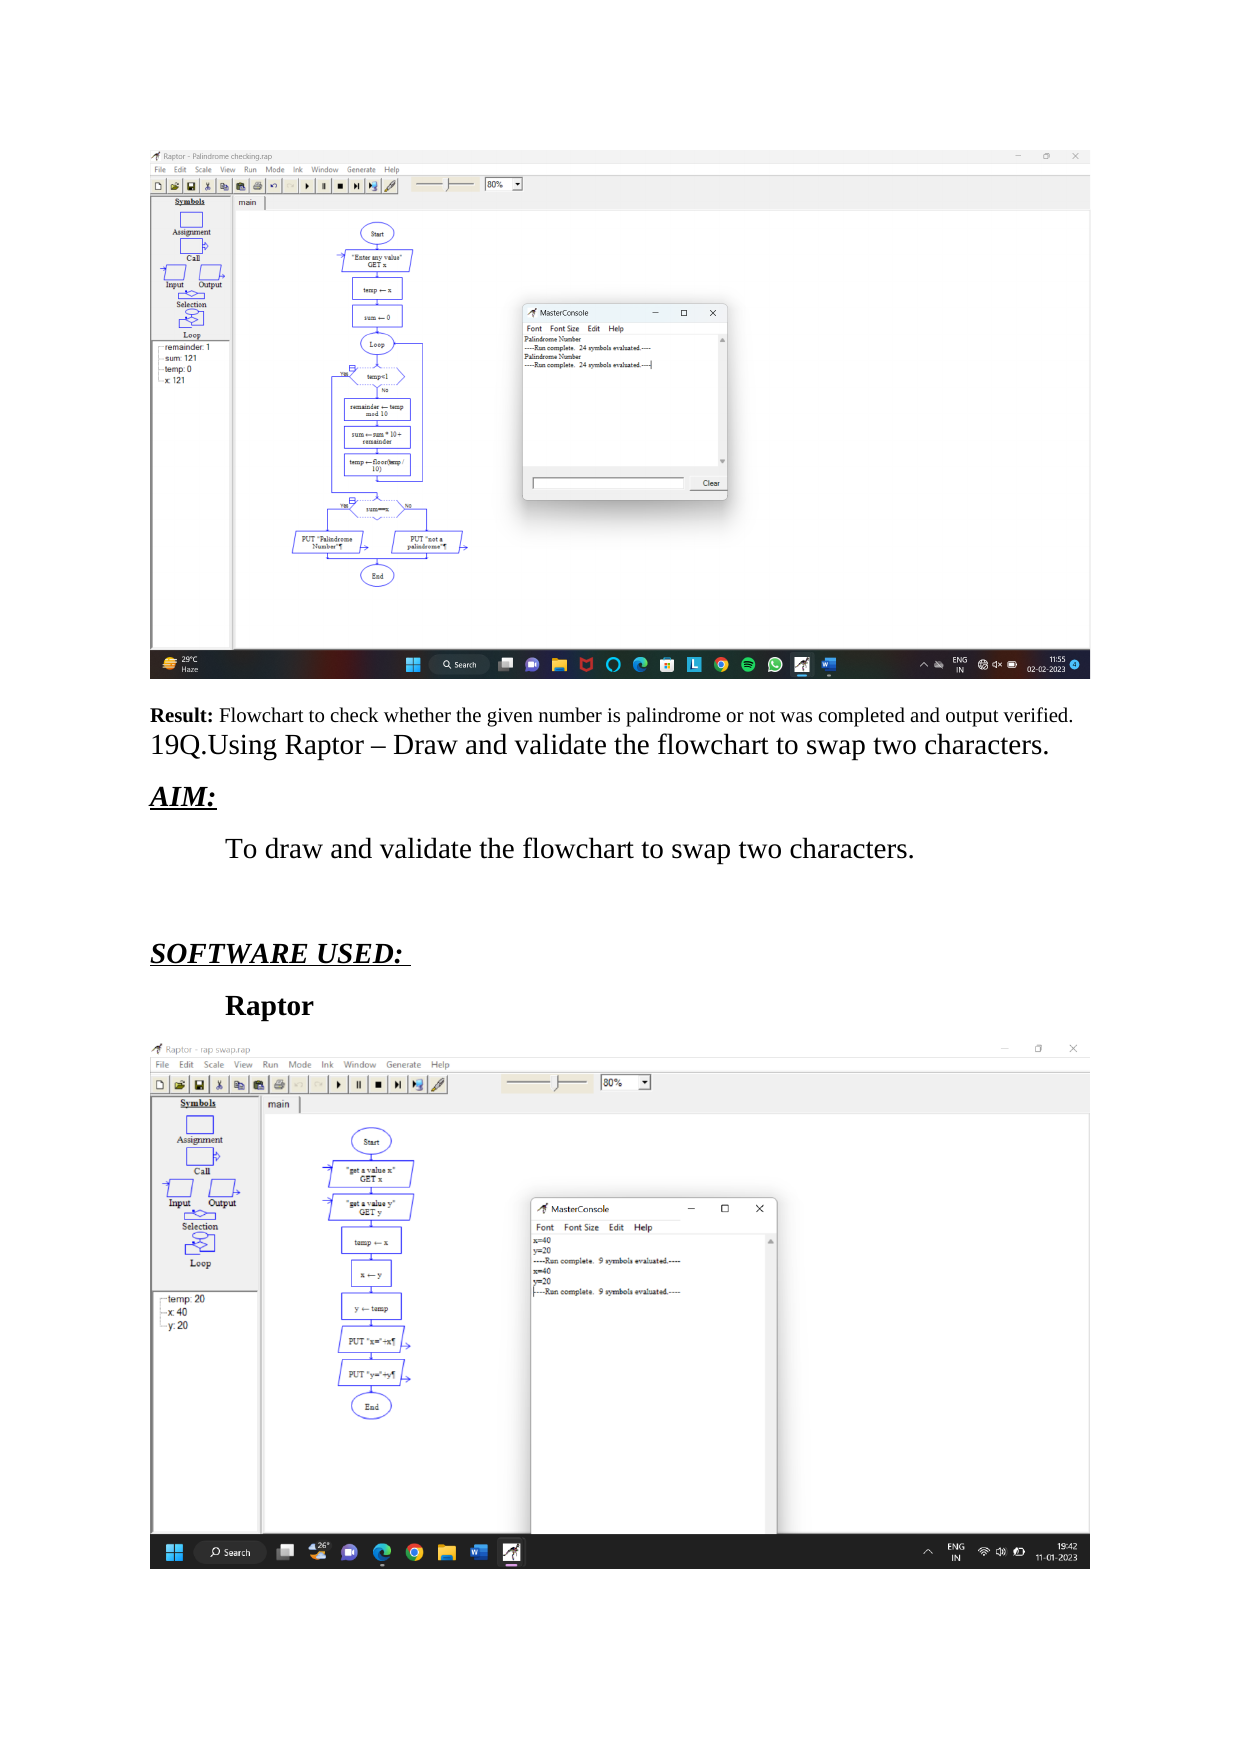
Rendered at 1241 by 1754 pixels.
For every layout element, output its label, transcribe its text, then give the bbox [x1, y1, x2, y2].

text Raptor [150, 988, 1090, 1021]
text AIM: [150, 779, 1090, 813]
text To draw and validate the flowchart to swap two characters. [150, 831, 1090, 865]
text SOFTWARE USED: [150, 936, 1090, 969]
picture [150, 150, 1091, 679]
text Result: Flowchart to check whether the given number is palindrome or not was completed and output verified. [150, 703, 1090, 727]
text 19Q.Using Raptor – Draw and validate the flowchart to swap two characters. [150, 727, 1090, 761]
picture [150, 1040, 1090, 1569]
